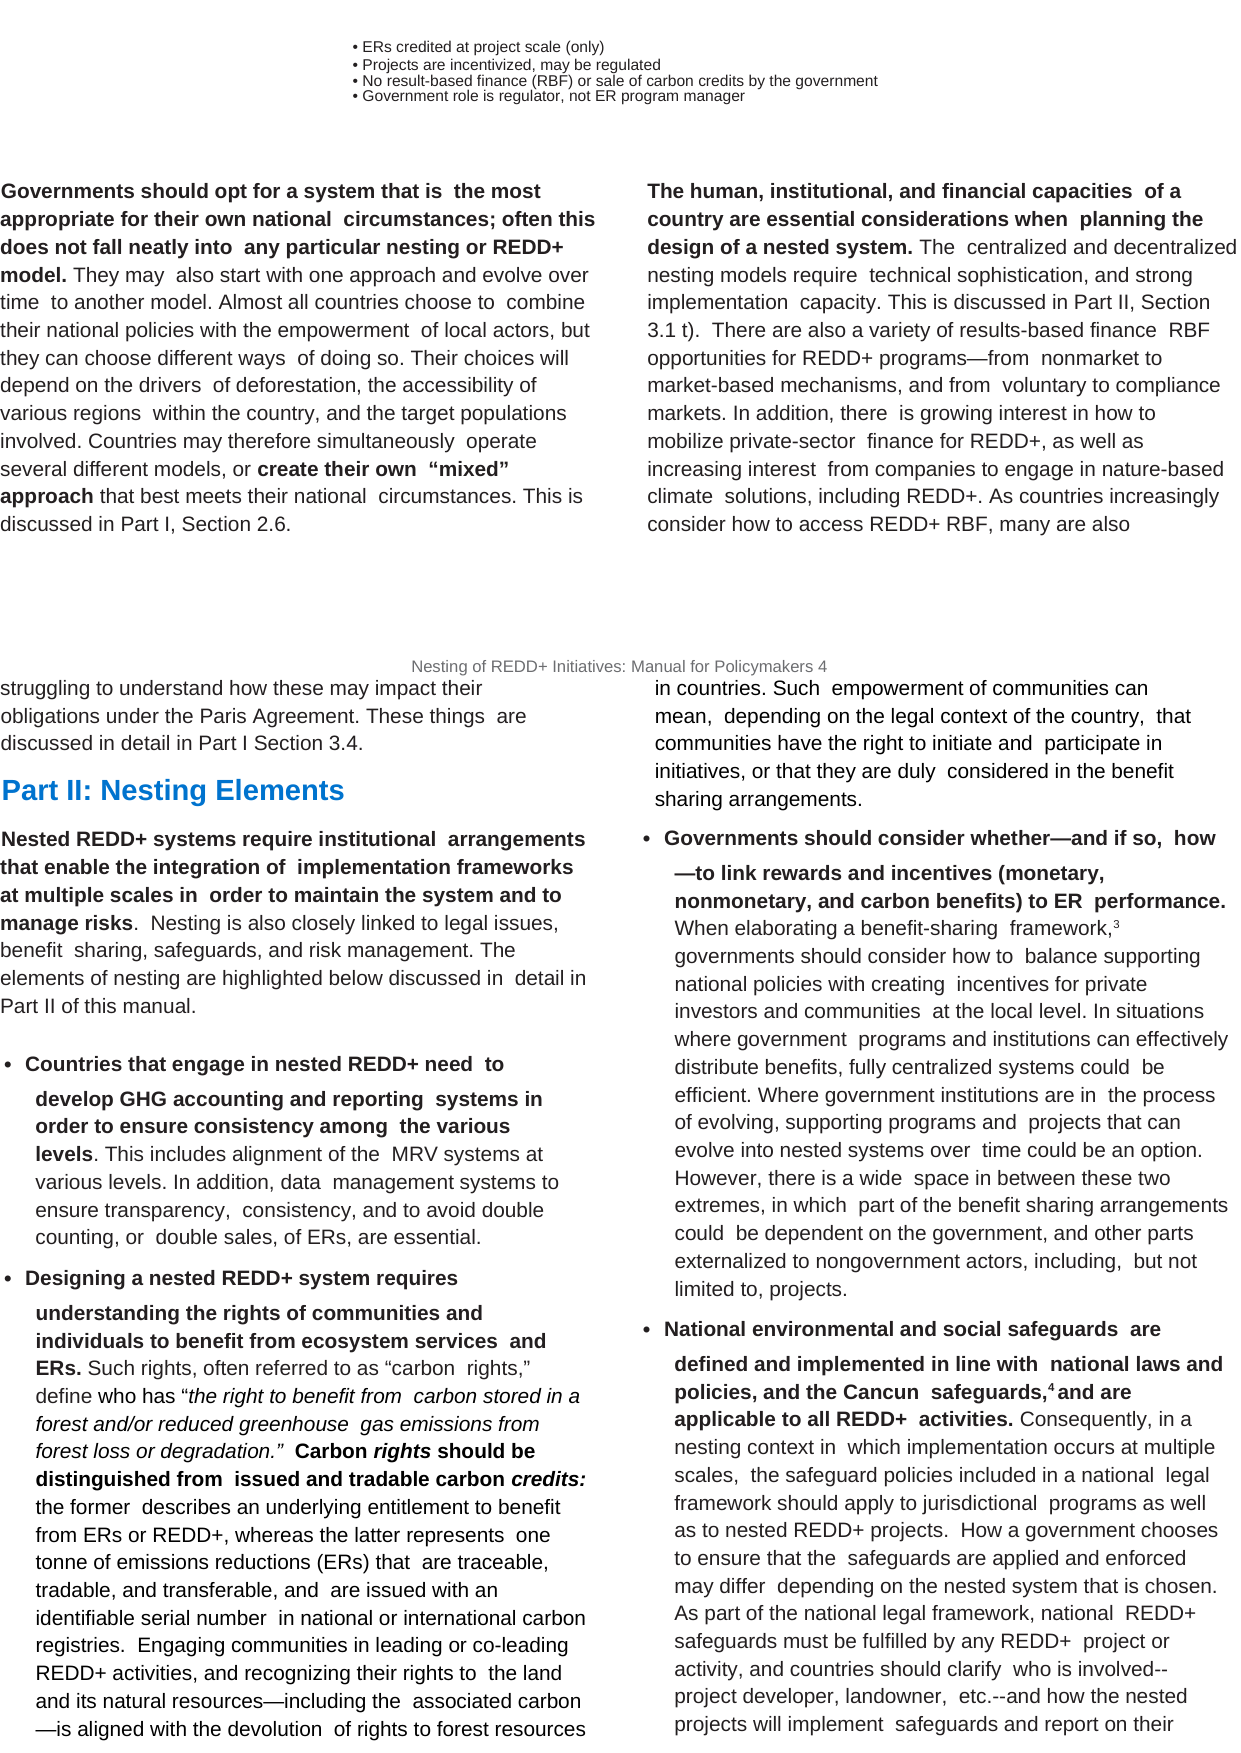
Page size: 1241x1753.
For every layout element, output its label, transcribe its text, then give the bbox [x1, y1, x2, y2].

text • ERs credited at project scale (only) [352, 38, 1238, 56]
text Part II: Nesting Elements [1, 772, 619, 806]
text Governments should opt for a system that is the most appropriate for their own national circumstances; often this does not fall neatly into any particular nesting or REDD+ model. They may also start with one approach and evolve over time to another model. Almost all countries choose to combine their national policies with the empowerment of local actors, but they can choose different ways of doing so. Their choices will depend on the drivers of deforestation, the accessibility of various regions within the country, and the target populations involved. Countries may therefore simultaneously operate several different models, or create their own “mixed” approach that best meets their national circumstances. This is discussed in Part I, Section 2.6. [0, 179, 604, 536]
text • Projects are incentivized, may be regulated [352, 56, 1238, 74]
text Nested REDD+ systems require institutional arrangements that enable the integration of implementation frameworks at multiple scales in order to maintain the system and to manage risks. Nesting is also closely linked to legal issues, benefit sharing, safeguards, and risk management. The elements of nesting are highlighted below discussed in detail in Part II of this manual. [0, 827, 595, 1017]
text struggling to understand how these may impact their obligations under the Paris Agreement. These things are discussed in detail in Part I Section 3.4. [0, 676, 588, 755]
text The human, institutional, and financial capacities of a country are essential considerations when planning the design of a nested system. The centralized and decentralized nesting models require technical sophistication, and strong implementation capacity. This is discussed in Part II, Section 3.1 t). There are also a variety of results-based finance RBF opportunities for REDD+ programs—from nonmarket to market-based mechanisms, and from voluntary to compliance markets. In addition, there is growing interest in how to mobilize private-sector finance for REDD+, as well as increasing interest from companies to engage in nature-based climate solutions, including REDD+. As countries increasingly consider how to access REDD+ RBF, many are also [647, 179, 1238, 536]
text Nesting of REDD+ Initiatives: Manual for Policymakers 4 [0, 657, 1238, 676]
text ∙ Countries that engage in nested REDD+ need to develop GHG accounting and reporting systems in order to ensure consistency among the various levels. This includes alignment of the MRV systems at various levels. In addition, data management systems to ensure transparency, consistency, and to avoid double counting, or double sales, of ERs, are essential. [1, 1040, 580, 1249]
text ∙ Designing a nested REDD+ system requires understanding the rights of communities and individuals to benefit from ecosystem services and ERs. Such rights, often referred to as “carbon rights,” define who has “the right to benefit from carbon stored in a forest and/or reduced greenhouse gas emissions from forest loss or degradation.” Carbon rights should be distinguished from issued and tradable carbon credits: the former describes an underlying entitlement to benefit from ERs or REDD+, whereas the latter represents one tonne of emissions reductions (ERs) that are traceable, tradable, and transferable, and are issued with an identifiable serial number in national or international carbon registries. Engaging communities in leading or co-leading REDD+ activities, and recognizing their rights to the land and its natural resources—including the associated carbon—is aligned with the devolution of rights to forest resources in countries. Such empowerment of communities can mean, depending on the legal context of the country, that communities have the right to initiate and participate in initiatives, or that they are duly considered in the benefit sharing arrangements. [620, 676, 1209, 811]
text ∙ Designing a nested REDD+ system requires understanding the rights of communities and individuals to benefit from ecosystem services and ERs. Such rights, often referred to as “carbon rights,” define who has “the right to benefit from carbon stored in a forest and/or reduced greenhouse gas emissions from forest loss or degradation.” Carbon rights should be distinguished from issued and tradable carbon credits: the former describes an underlying entitlement to benefit from ERs or REDD+, whereas the latter represents one tonne of emissions reductions (ERs) that are traceable, tradable, and transferable, and are issued with an identifiable serial number in national or international carbon registries. Engaging communities in leading or co-leading REDD+ activities, and recognizing their rights to the land and its natural resources—including the associated carbon—is aligned with the devolution of rights to forest resources in countries. Such empowerment of communities can mean, depending on the legal context of the country, that communities have the right to initiate and participate in initiatives, or that they are duly considered in the benefit sharing arrangements. [1, 1254, 590, 1740]
text ∙ Governments should consider whether—and if so, how—to link rewards and incentives (monetary, nonmonetary, and carbon benefits) to ER performance. When elaborating a benefit-sharing framework,3 governments should consider how to balance supporting national policies with creating incentives for private investors and communities at the local level. In situations where government programs and institutions can effectively distribute benefits, fully centralized systems could be efficient. Where government institutions are in the process of evolving, supporting programs and projects that can evolve into nested systems over time could be an option. However, there is a wide space in between these two extremes, in which part of the benefit sharing arrangements could be dependent on the government, and other parts externalized to nongovernment actors, including, but not limited to, projects. [640, 814, 1235, 1300]
text • No result-based finance (RBF) or sale of carbon credits by the government • Government role is regulator, not ER program manager [352, 74, 879, 105]
